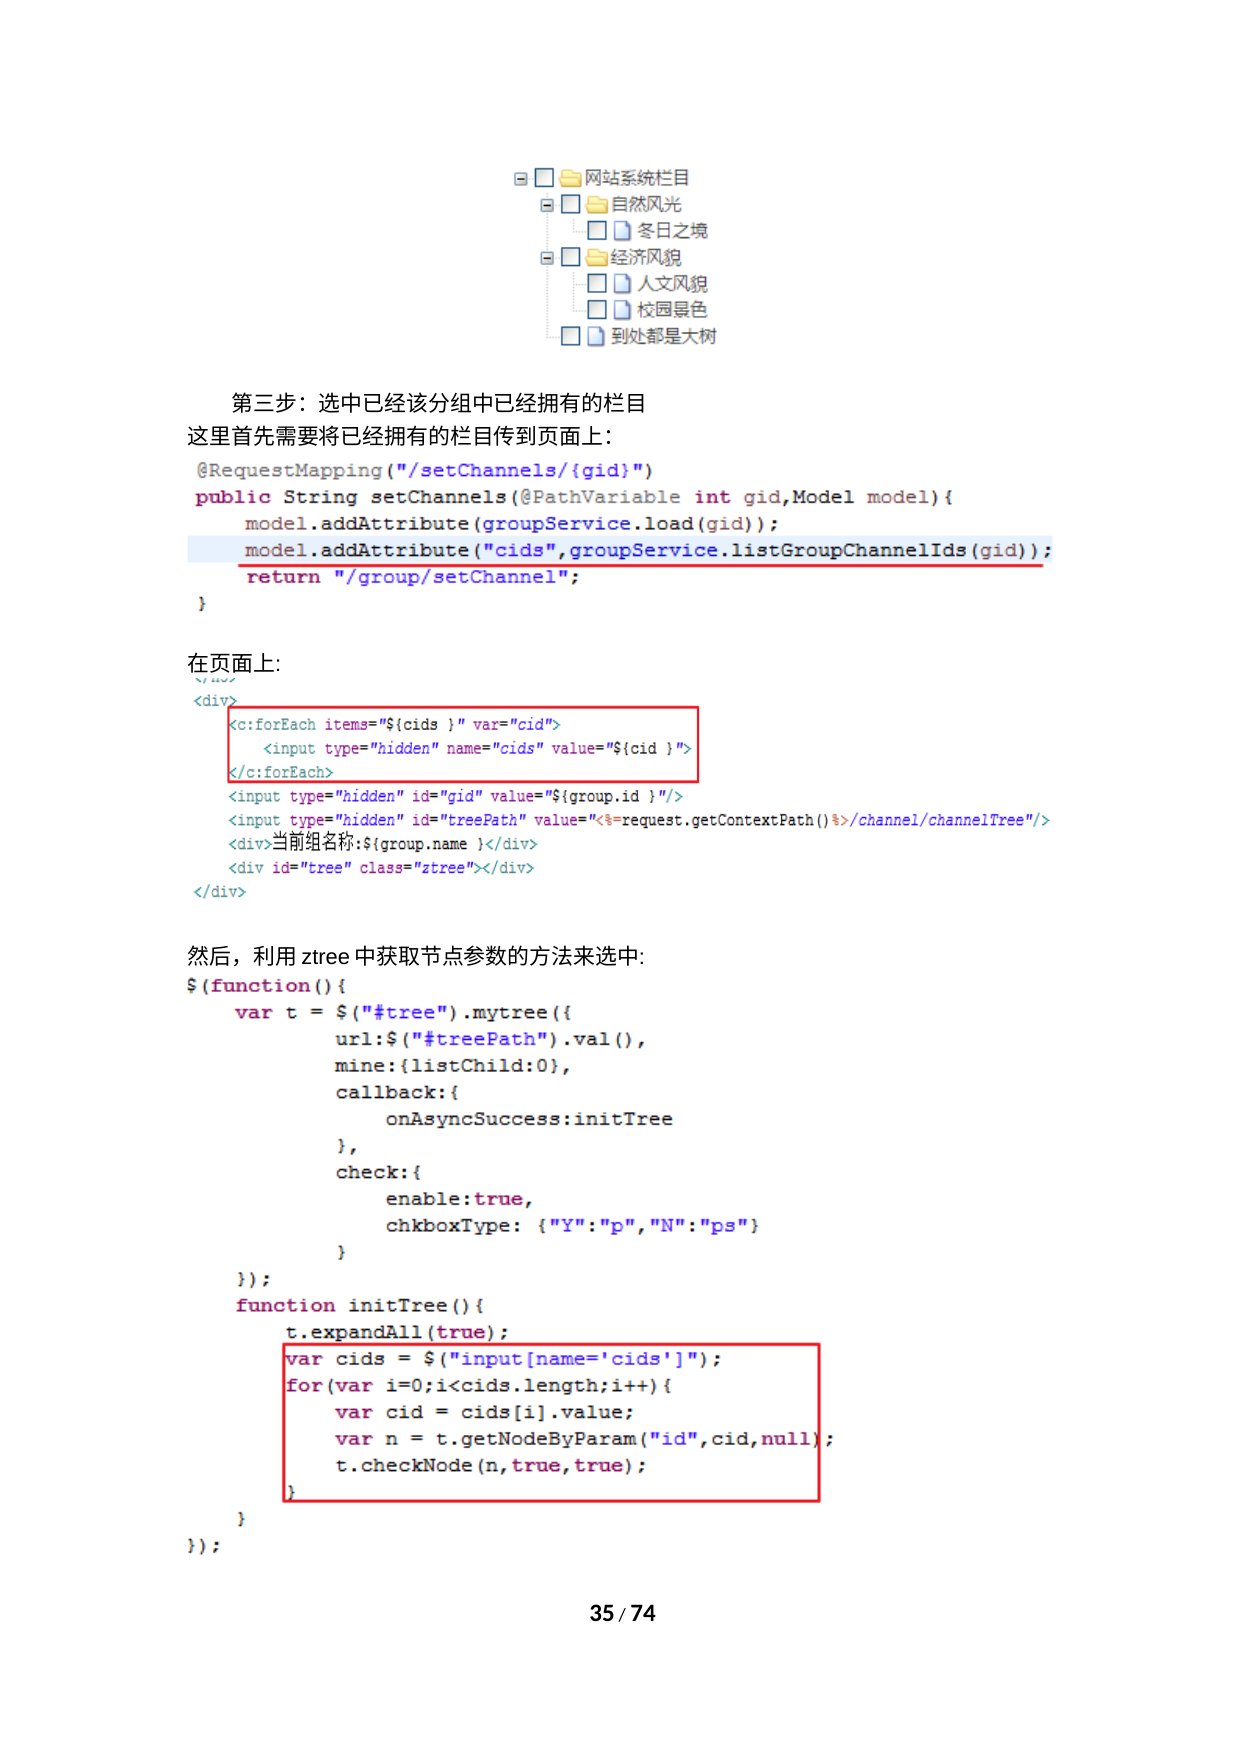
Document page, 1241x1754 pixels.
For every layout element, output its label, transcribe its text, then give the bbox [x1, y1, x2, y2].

picture [513, 158, 727, 356]
text 然后，利用ztree中获取节点参数的方法来选中: [187, 938, 1053, 971]
picture [187, 451, 1053, 641]
text 第三步：选中已经该分组中已经拥有的栏目 [187, 386, 1053, 418]
text 这里首先需要将已经拥有的栏目传到页面上： [187, 418, 1053, 451]
picture [187, 971, 835, 1561]
picture [187, 678, 1053, 907]
text 在页面上: [187, 646, 1053, 678]
